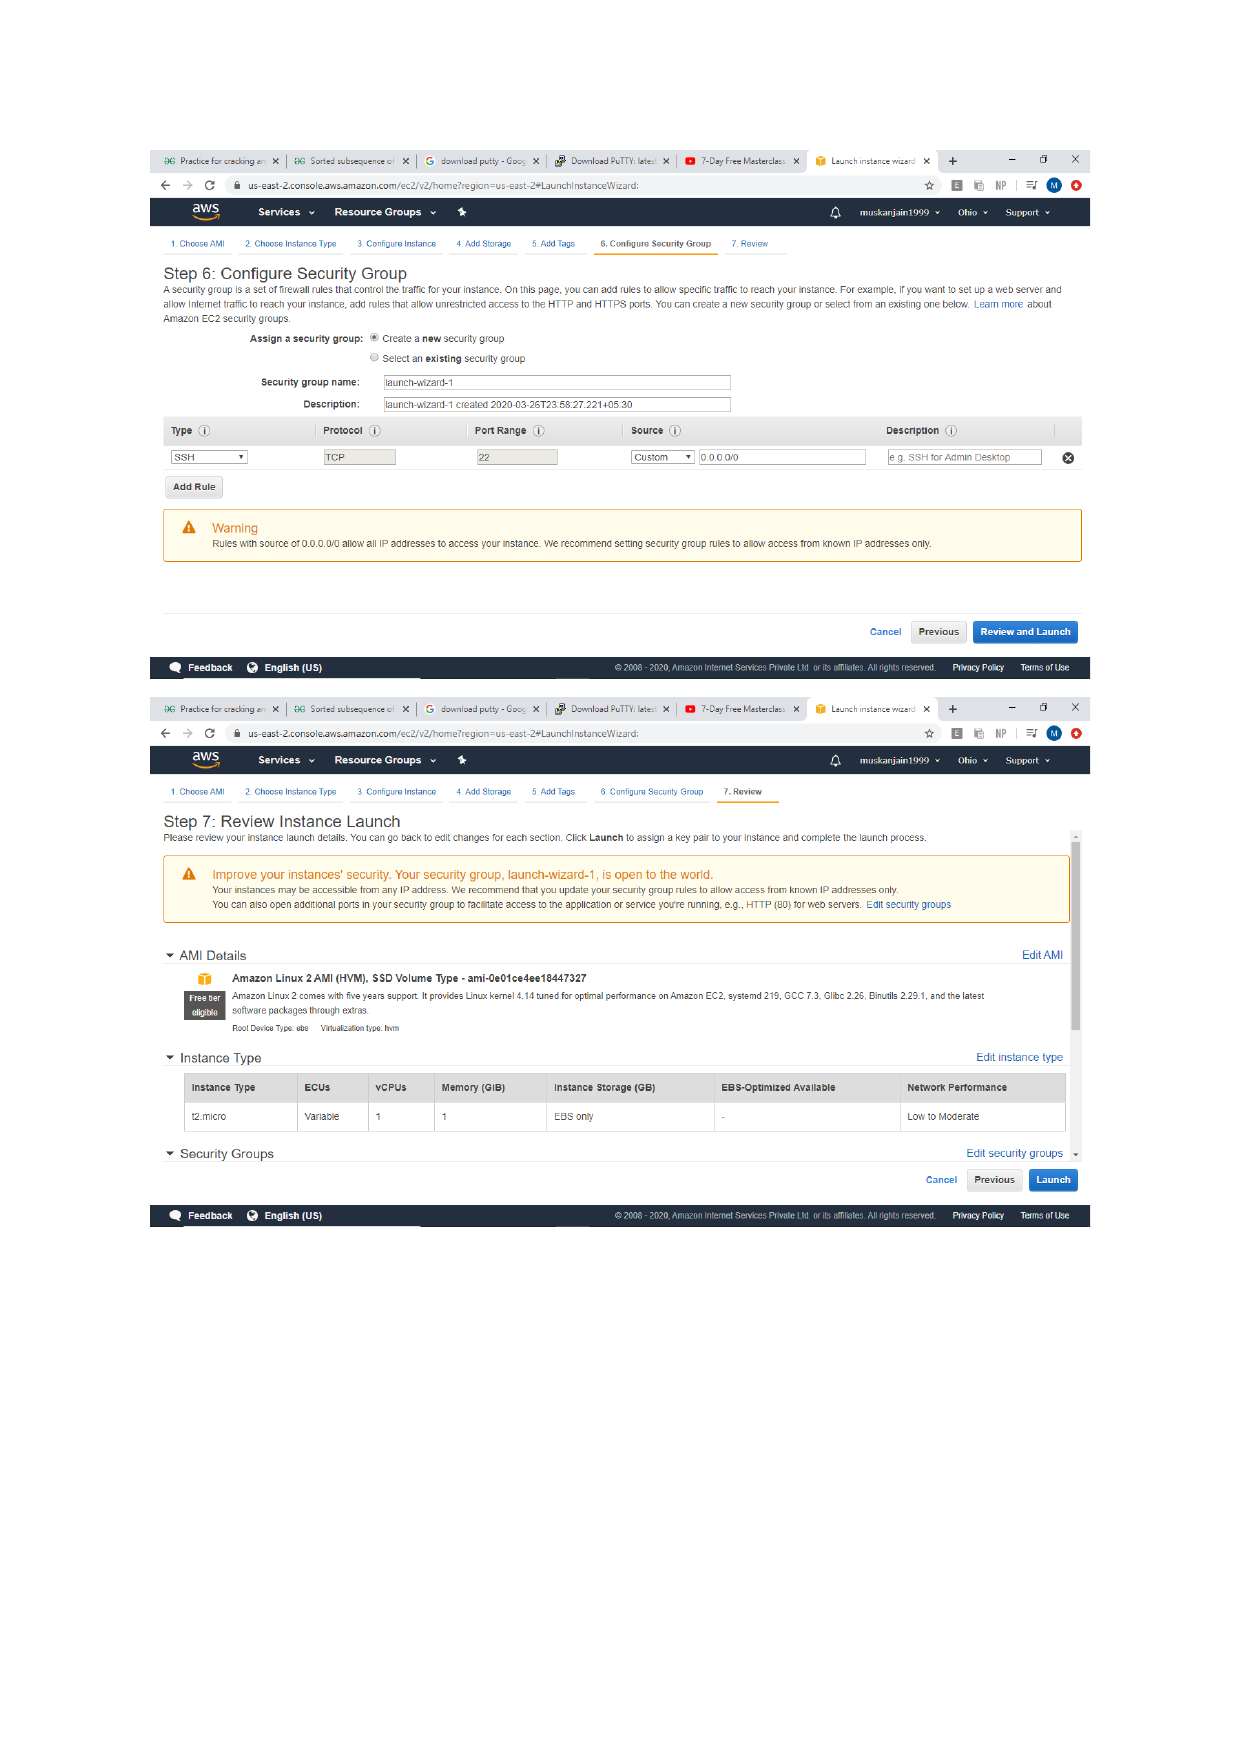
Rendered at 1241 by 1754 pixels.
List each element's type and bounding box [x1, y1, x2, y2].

picture [150, 697, 1091, 1227]
picture [150, 150, 1091, 679]
